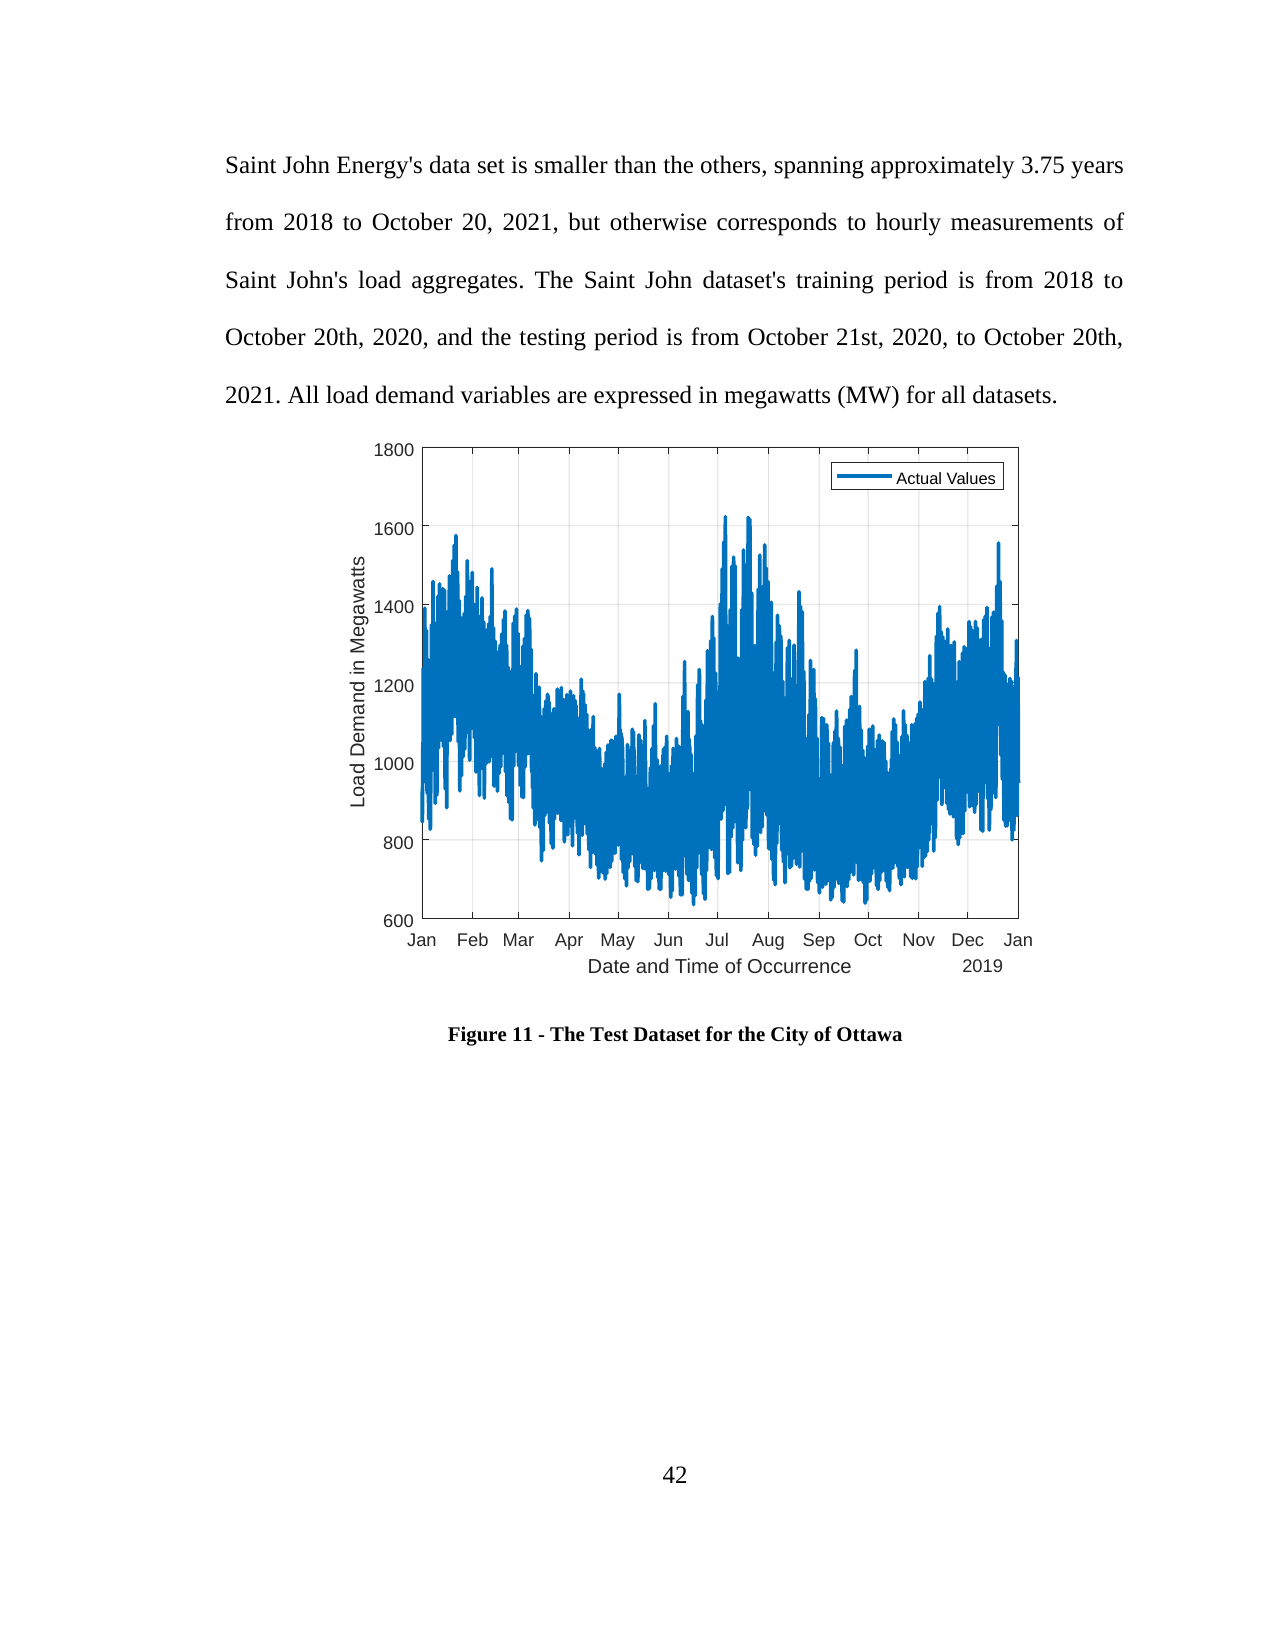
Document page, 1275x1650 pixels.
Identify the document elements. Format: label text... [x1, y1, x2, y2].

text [225, 150, 1125, 409]
text Figure 11 - The Test Dataset for the City of Ottawa [225, 1022, 1125, 1046]
